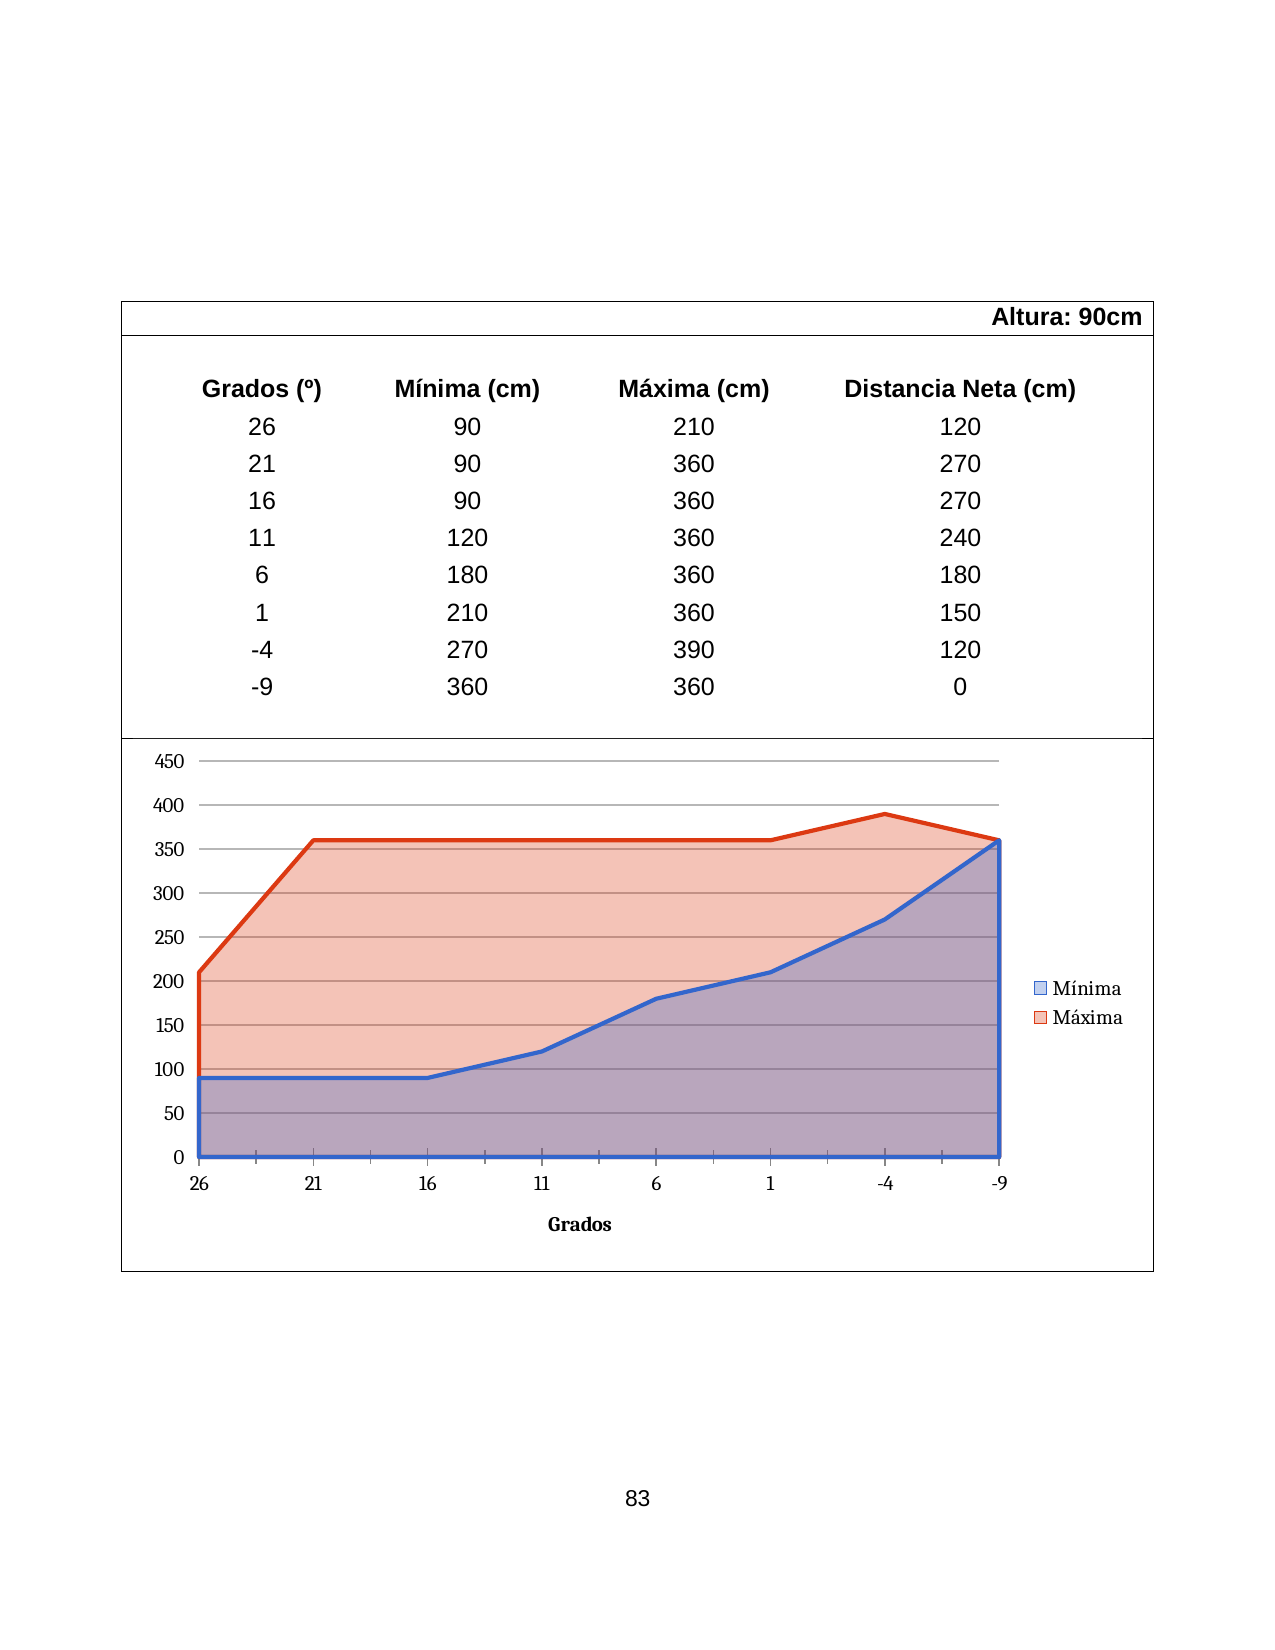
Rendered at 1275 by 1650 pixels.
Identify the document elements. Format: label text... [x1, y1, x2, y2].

table_header Altura: 90cm [122, 302, 1153, 335]
table_cell [122, 336, 1153, 738]
table_cell [122, 739, 1153, 1271]
